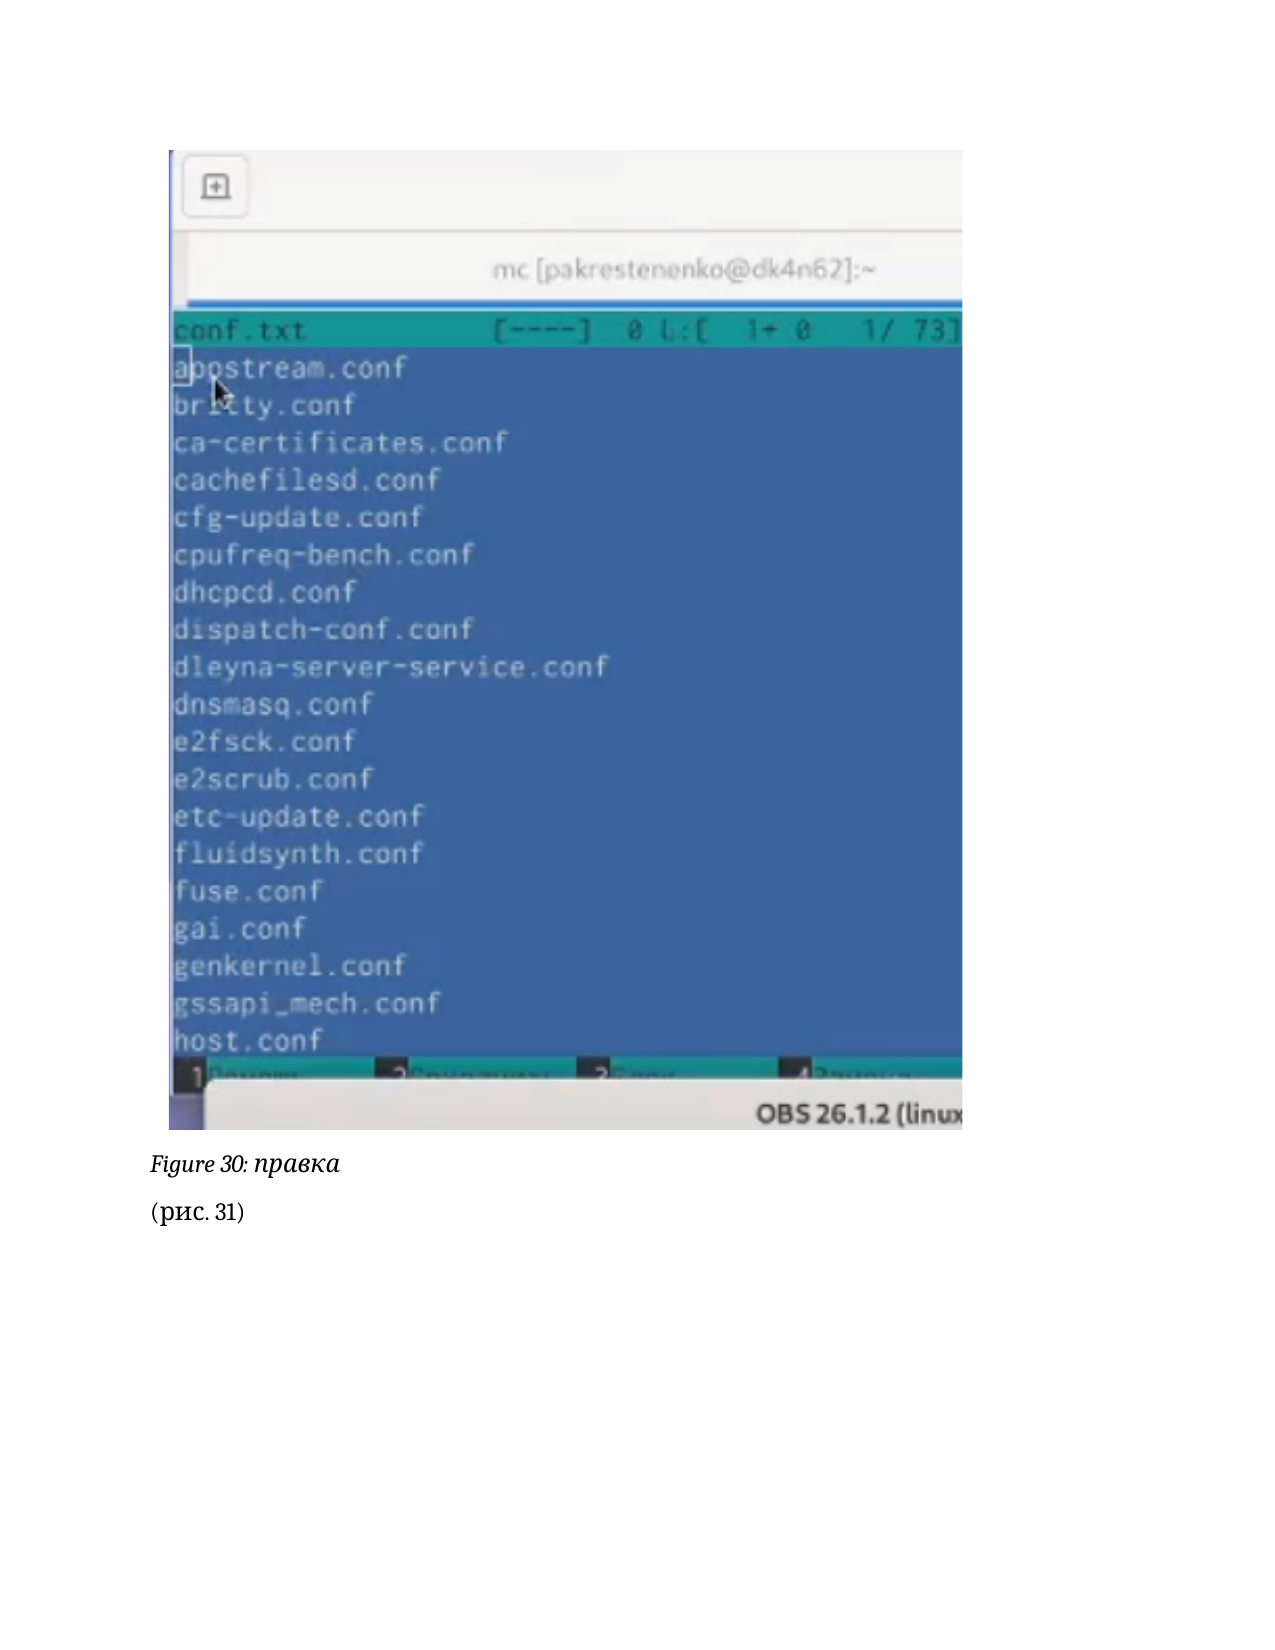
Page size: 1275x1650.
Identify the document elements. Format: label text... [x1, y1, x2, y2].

picture [168, 150, 963, 1130]
text Figure 30: правка [150, 1150, 1125, 1179]
text (рис. 31) [150, 1197, 1125, 1226]
